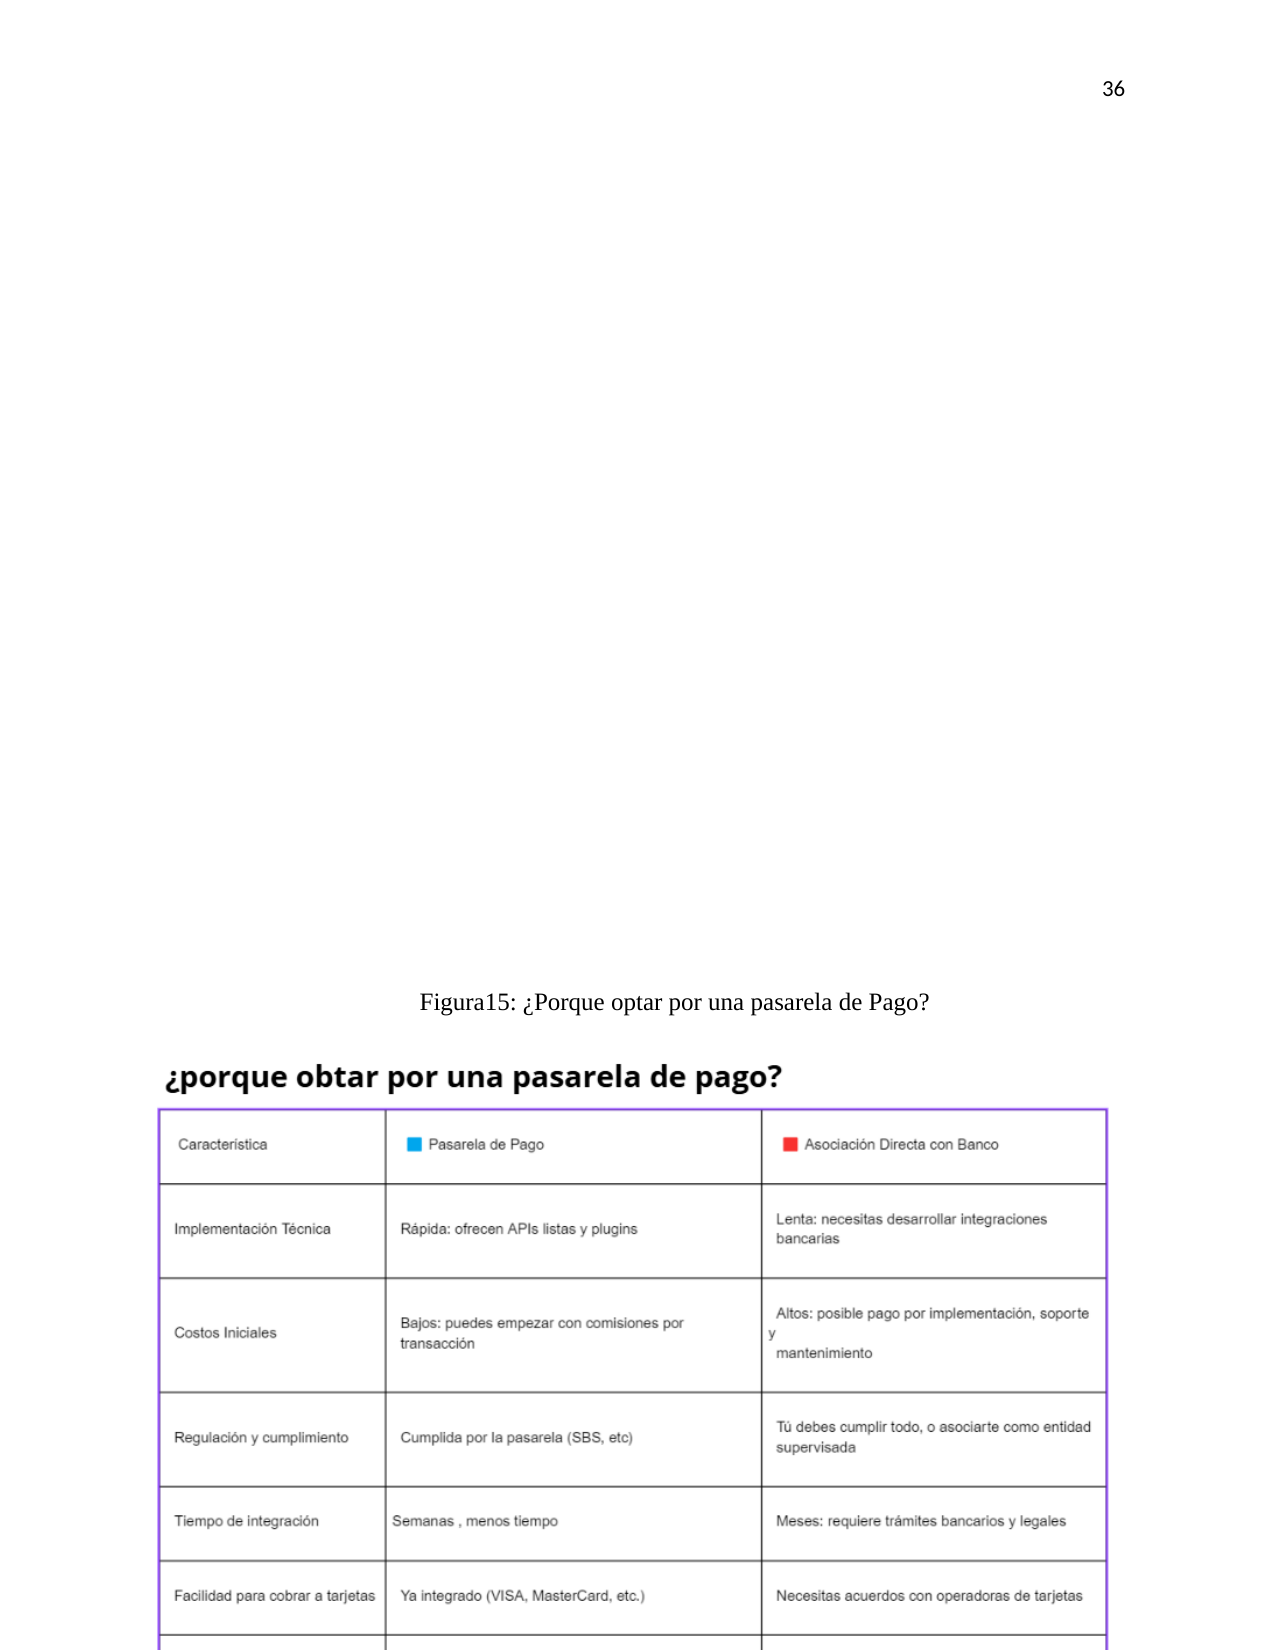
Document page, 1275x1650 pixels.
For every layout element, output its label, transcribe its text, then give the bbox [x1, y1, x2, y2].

text Figura15: ¿Porque optar por una pasarela de Pago? [150, 987, 1125, 1016]
picture [142, 1056, 1117, 1650]
